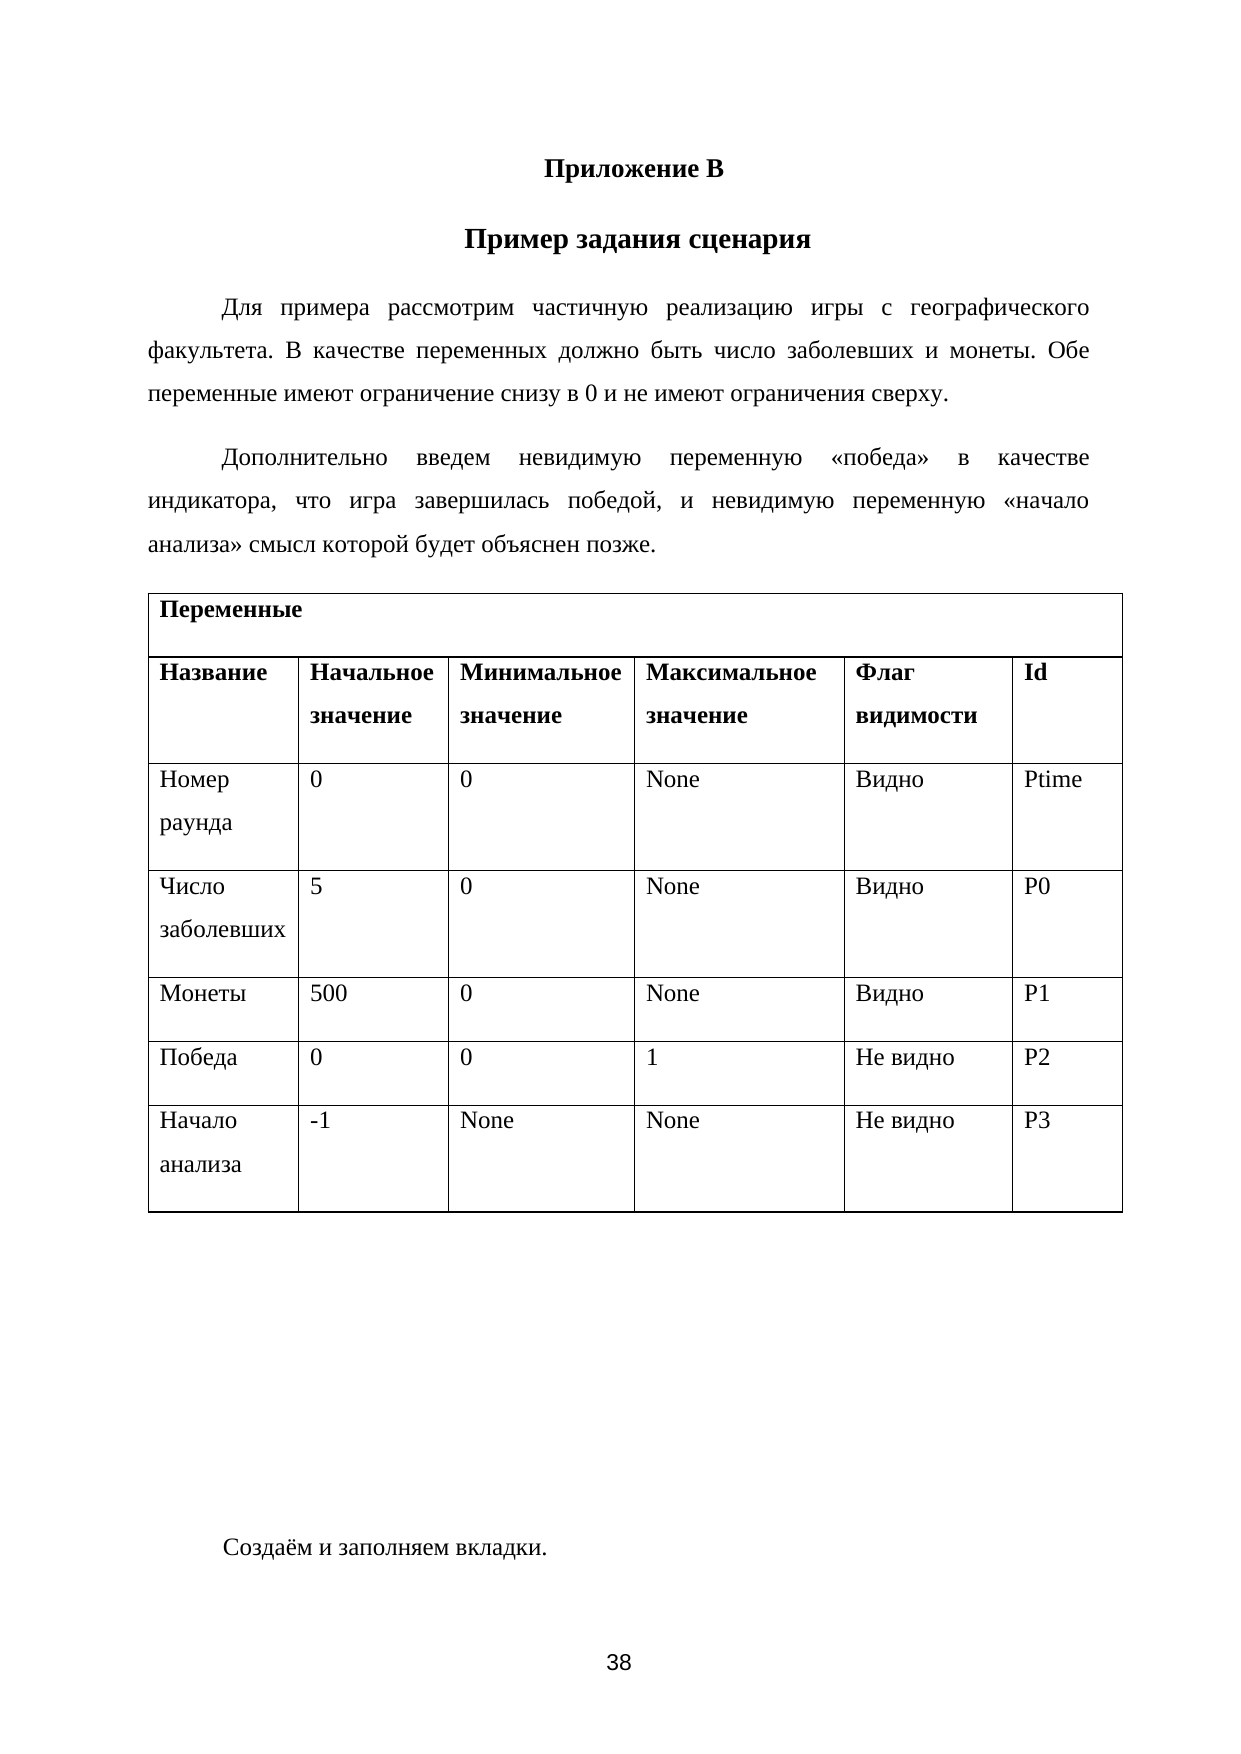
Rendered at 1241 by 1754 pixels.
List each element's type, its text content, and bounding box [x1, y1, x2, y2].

text Для примера рассмотрим частичную реализацию игры с географического факультета. В качестве переменных должно быть число заболевших и монеты. Обе переменные имеют ограничение снизу в 0 и не имеют ограничения сверху. [148, 292, 1090, 407]
table_cell Видно [845, 978, 1012, 1041]
table_cell 1 [635, 1042, 844, 1104]
table_cell Не видно [845, 1042, 1012, 1104]
table_cell 0 [299, 1042, 448, 1104]
table_cell None [449, 1106, 634, 1211]
table_cell 0 [449, 978, 634, 1041]
table_cell Номер раунда [149, 764, 298, 870]
table_header Переменные [149, 594, 1122, 656]
table_cell P0 [1013, 871, 1122, 977]
table_cell Видно [845, 871, 1012, 977]
subtitle Пример задания сценария [185, 221, 1090, 255]
table_cell Минимальное значение [449, 658, 634, 763]
table_cell Начальное значение [299, 658, 448, 763]
table_cell Видно [845, 764, 1012, 870]
table_cell Максимальное значение [635, 658, 844, 763]
table_cell -1 [299, 1106, 448, 1211]
table_cell 0 [449, 1042, 634, 1104]
table_cell Id [1013, 658, 1122, 763]
table_cell 0 [449, 871, 634, 977]
table_cell P1 [1013, 978, 1122, 1041]
table_cell Число заболевших [149, 871, 298, 977]
table_cell 0 [299, 764, 448, 870]
table_cell Ptime [1013, 764, 1122, 870]
table_cell 5 [299, 871, 448, 977]
table_cell P3 [1013, 1106, 1122, 1211]
table_cell None [635, 978, 844, 1041]
table_cell 500 [299, 978, 448, 1041]
table_cell Не видно [845, 1106, 1012, 1211]
table_cell None [635, 764, 844, 870]
table_cell 0 [449, 764, 634, 870]
table_cell Монеты [149, 978, 298, 1041]
table_cell Флаг видимости [845, 658, 1012, 763]
text Дополнительно введем невидимую переменную «победа» в качестве индикатора, что игра завершилась победой, и невидимую переменную «начало анализа» смысл которой будет объяснен позже. [148, 442, 1090, 557]
table_cell P2 [1013, 1042, 1122, 1104]
table_cell None [635, 871, 844, 977]
table_cell None [635, 1106, 844, 1211]
table_cell Победа [149, 1042, 298, 1104]
table_cell Начало анализа [149, 1106, 298, 1211]
table_cell Название [149, 658, 298, 763]
text Создаём и заполняем вкладки. [148, 1532, 1090, 1561]
